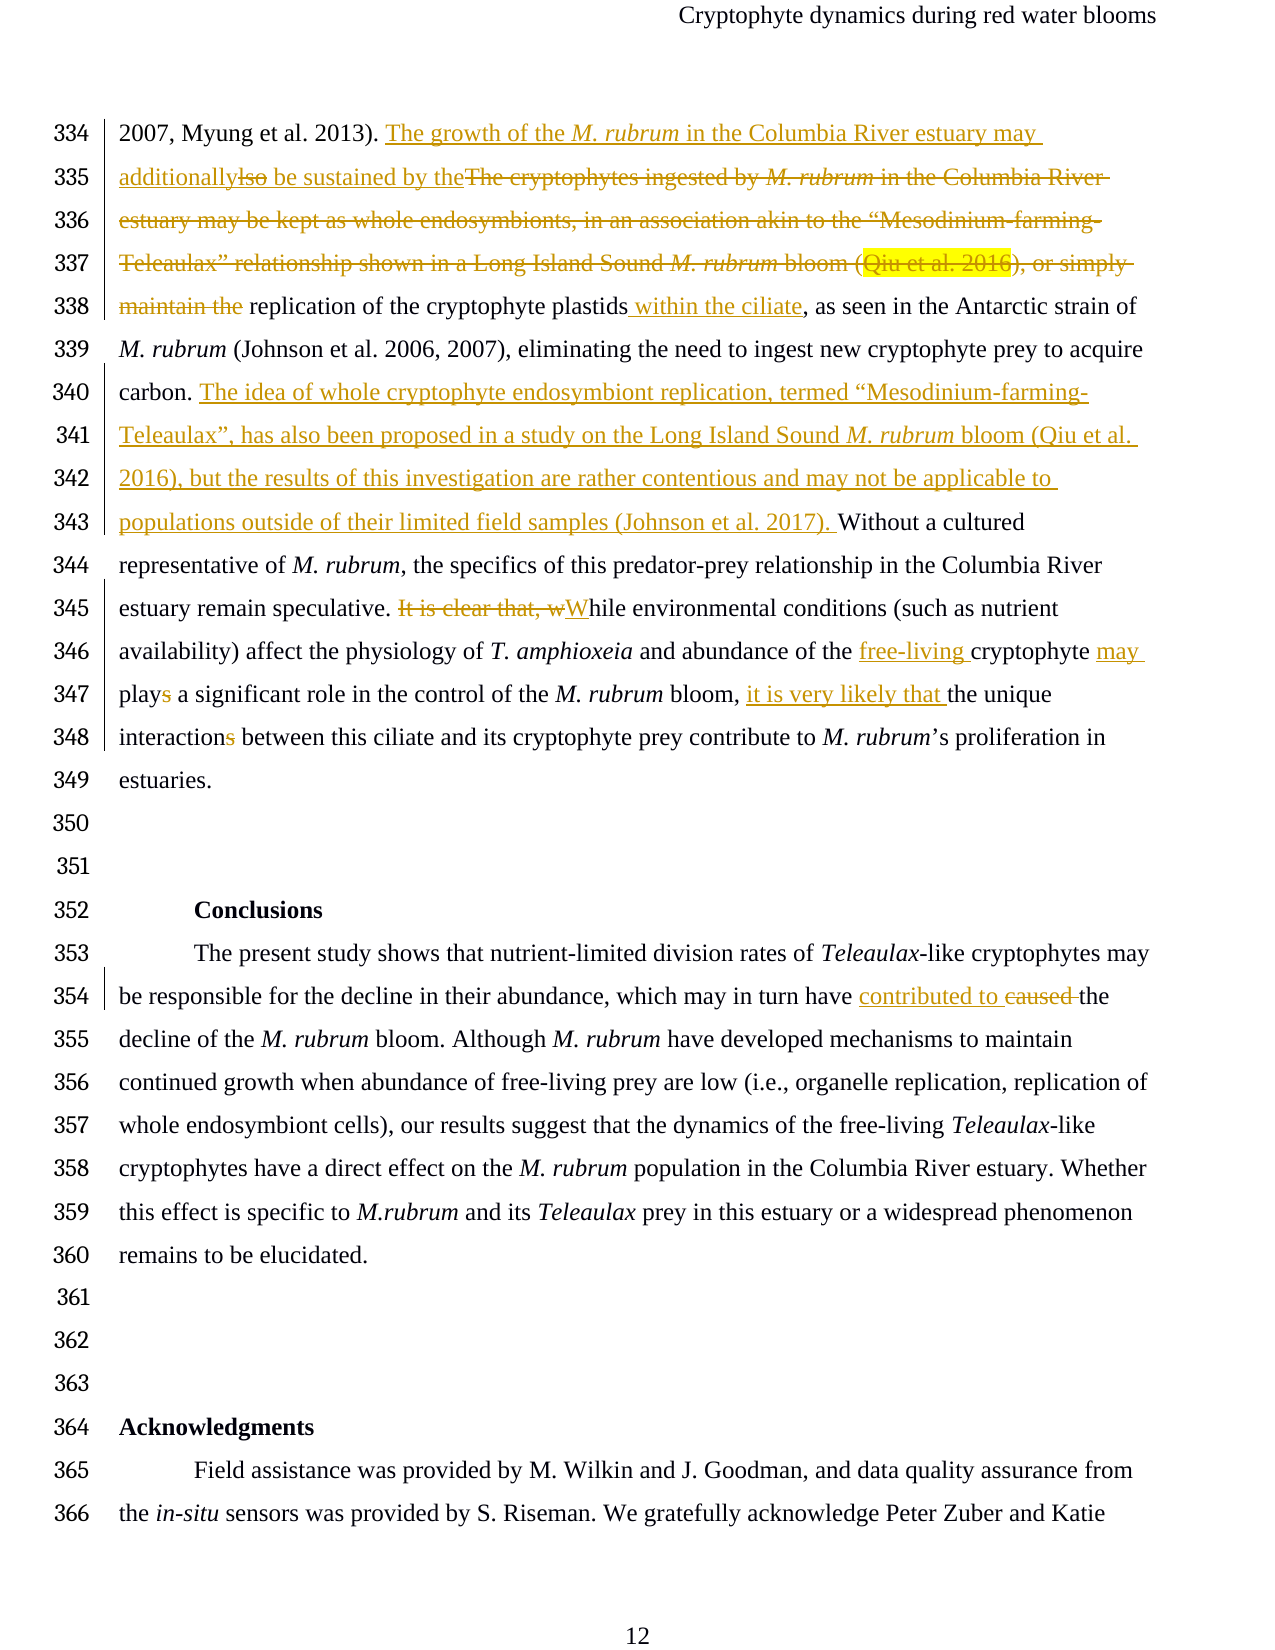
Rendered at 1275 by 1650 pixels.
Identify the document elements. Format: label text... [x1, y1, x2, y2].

text Conclusions [118, 895, 1156, 923]
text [118, 118, 1156, 794]
text Acknowledgments [118, 1412, 1156, 1441]
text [118, 1455, 1156, 1527]
text The present study shows that nutrient-limited division rates of Teleaulax-like cryptophytes may be responsible for the decline in their abundance, which may in turn have the decline of the M. rubrum bloom. Although M. rubrum have developed mechanisms to maintain continued growth when abundance of free-living prey are low (i.e., organelle replication, replication of whole endosymbiont cells), our results suggest that the dynamics of the free-living Teleaulax-like cryptophytes have a direct effect on the M. rubrum population in the Columbia River estuary. Whether this effect is specific to M.rubrum and its Teleaulax prey in this estuary or a widespread phenomenon remains to be elucidated. [118, 938, 1156, 1268]
